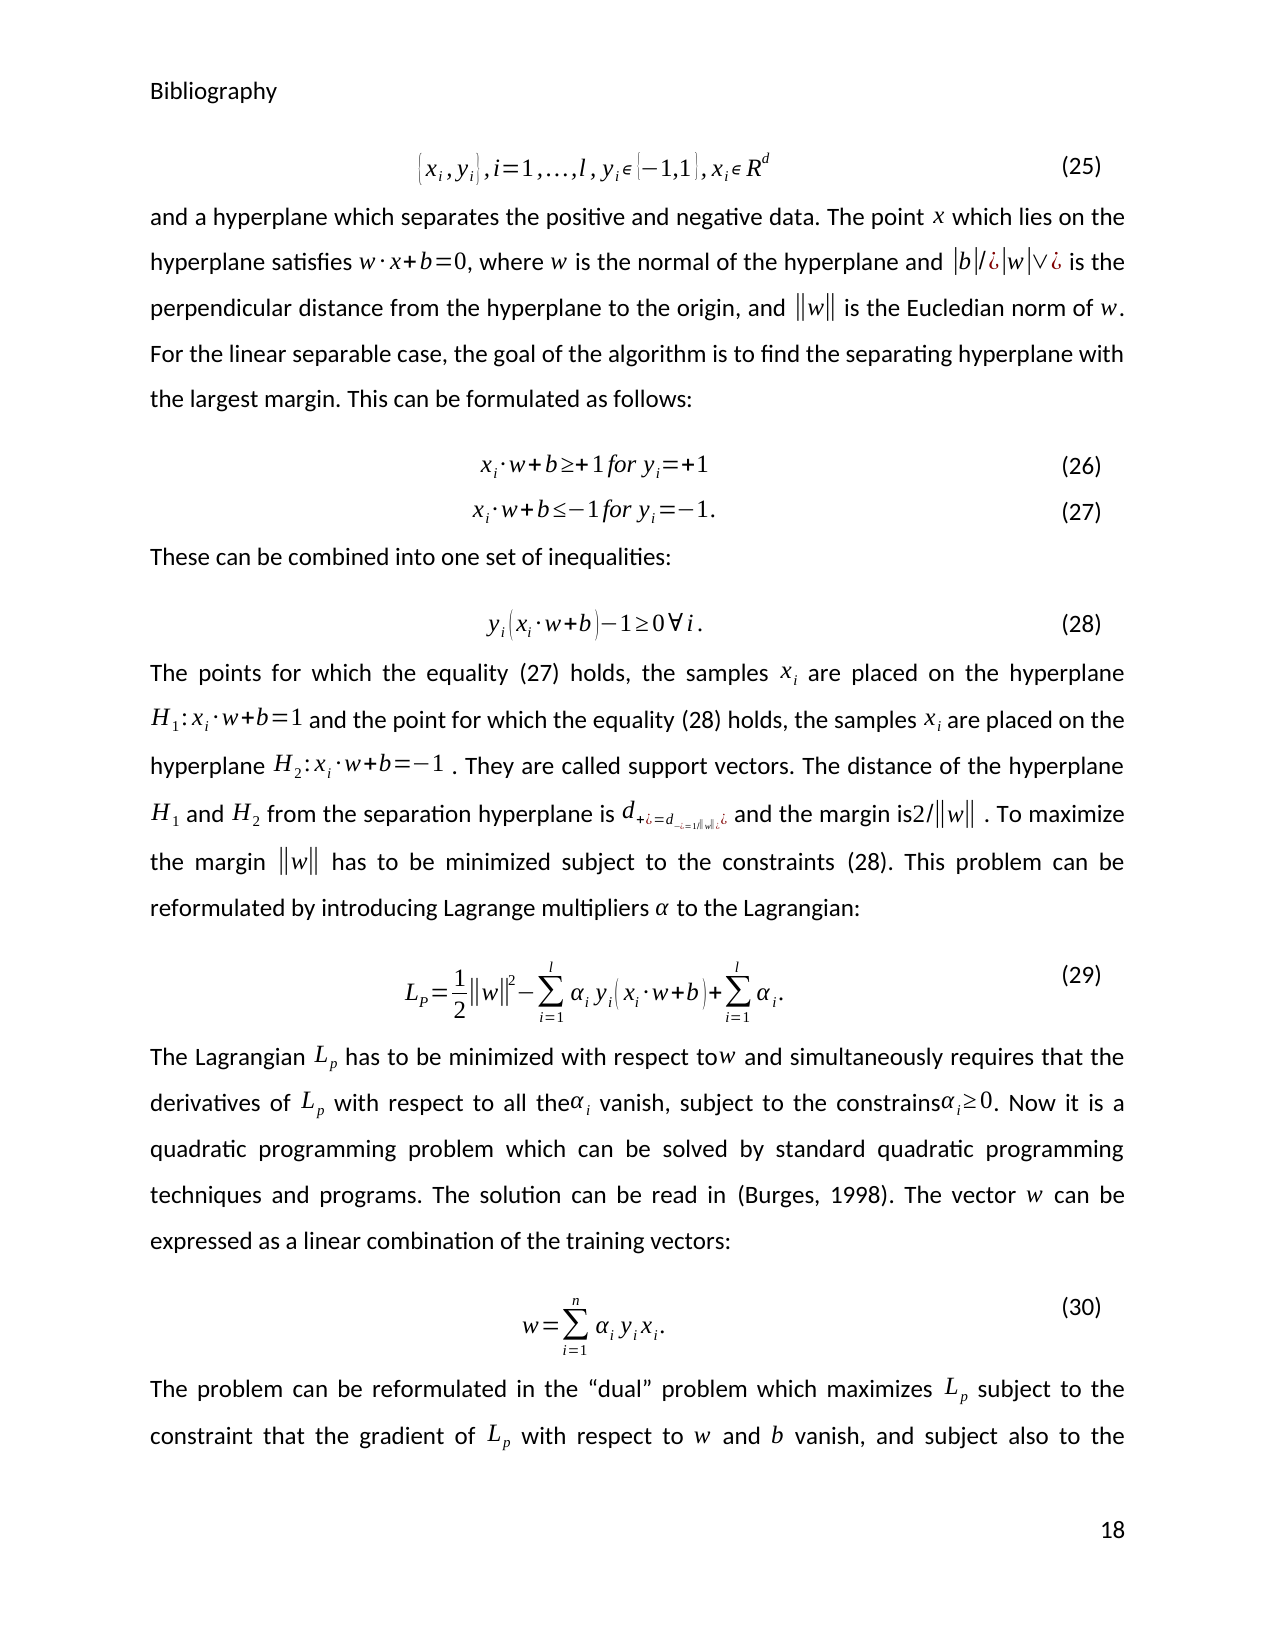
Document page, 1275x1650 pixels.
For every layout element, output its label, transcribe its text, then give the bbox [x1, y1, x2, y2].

table_header (25) [1050, 150, 1136, 201]
table_header [139, 959, 1050, 1040]
table_header [139, 608, 1050, 657]
text The points for which the equality (27) holds, the samples are placed on the hyperplane and the point for which the equality (28) holds, the samples are placed on the hyperplane . They are called support vectors. The distance of the hyperplane and from the separation hyperplane is and the margin is . To maximize the margin has to be minimized subject to the constraints (28). This problem can be reformulated by introducing Lagrange multipliers to the Lagrangian: [150, 657, 1125, 923]
text These can be combined into one set of inequalities: [150, 541, 1125, 572]
table_header [139, 450, 1050, 496]
table_header (29) [1050, 959, 1136, 1040]
table_header (26) [1050, 450, 1136, 496]
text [150, 1373, 1125, 1451]
table_header [139, 1291, 1050, 1373]
table_header [139, 150, 1050, 201]
text The Lagrangian has to be minimized with respect to and simultaneously requires that the derivatives of with respect to all the vanish, subject to the constrains. Now it is a quadratic programming problem which can be solved by standard quadratic programming techniques and programs. The solution can be read in . The vector can be expressed as a linear combination of the training vectors: [150, 1040, 1125, 1255]
table_header (28) [1050, 608, 1136, 657]
table_cell [139, 496, 1050, 541]
table_header (30) [1050, 1291, 1136, 1373]
table_cell (27) [1050, 496, 1136, 541]
text and a hyperplane which separates the positive and negative data. The point which lies on the hyperplane satisfies , where is the normal of the hyperplane and is the perpendicular distance from the hyperplane to the origin, and is the Eucledian norm of . For the linear separable case, the goal of the algorithm is to find the separating hyperplane with the largest margin. This can be formulated as follows: [150, 201, 1125, 414]
